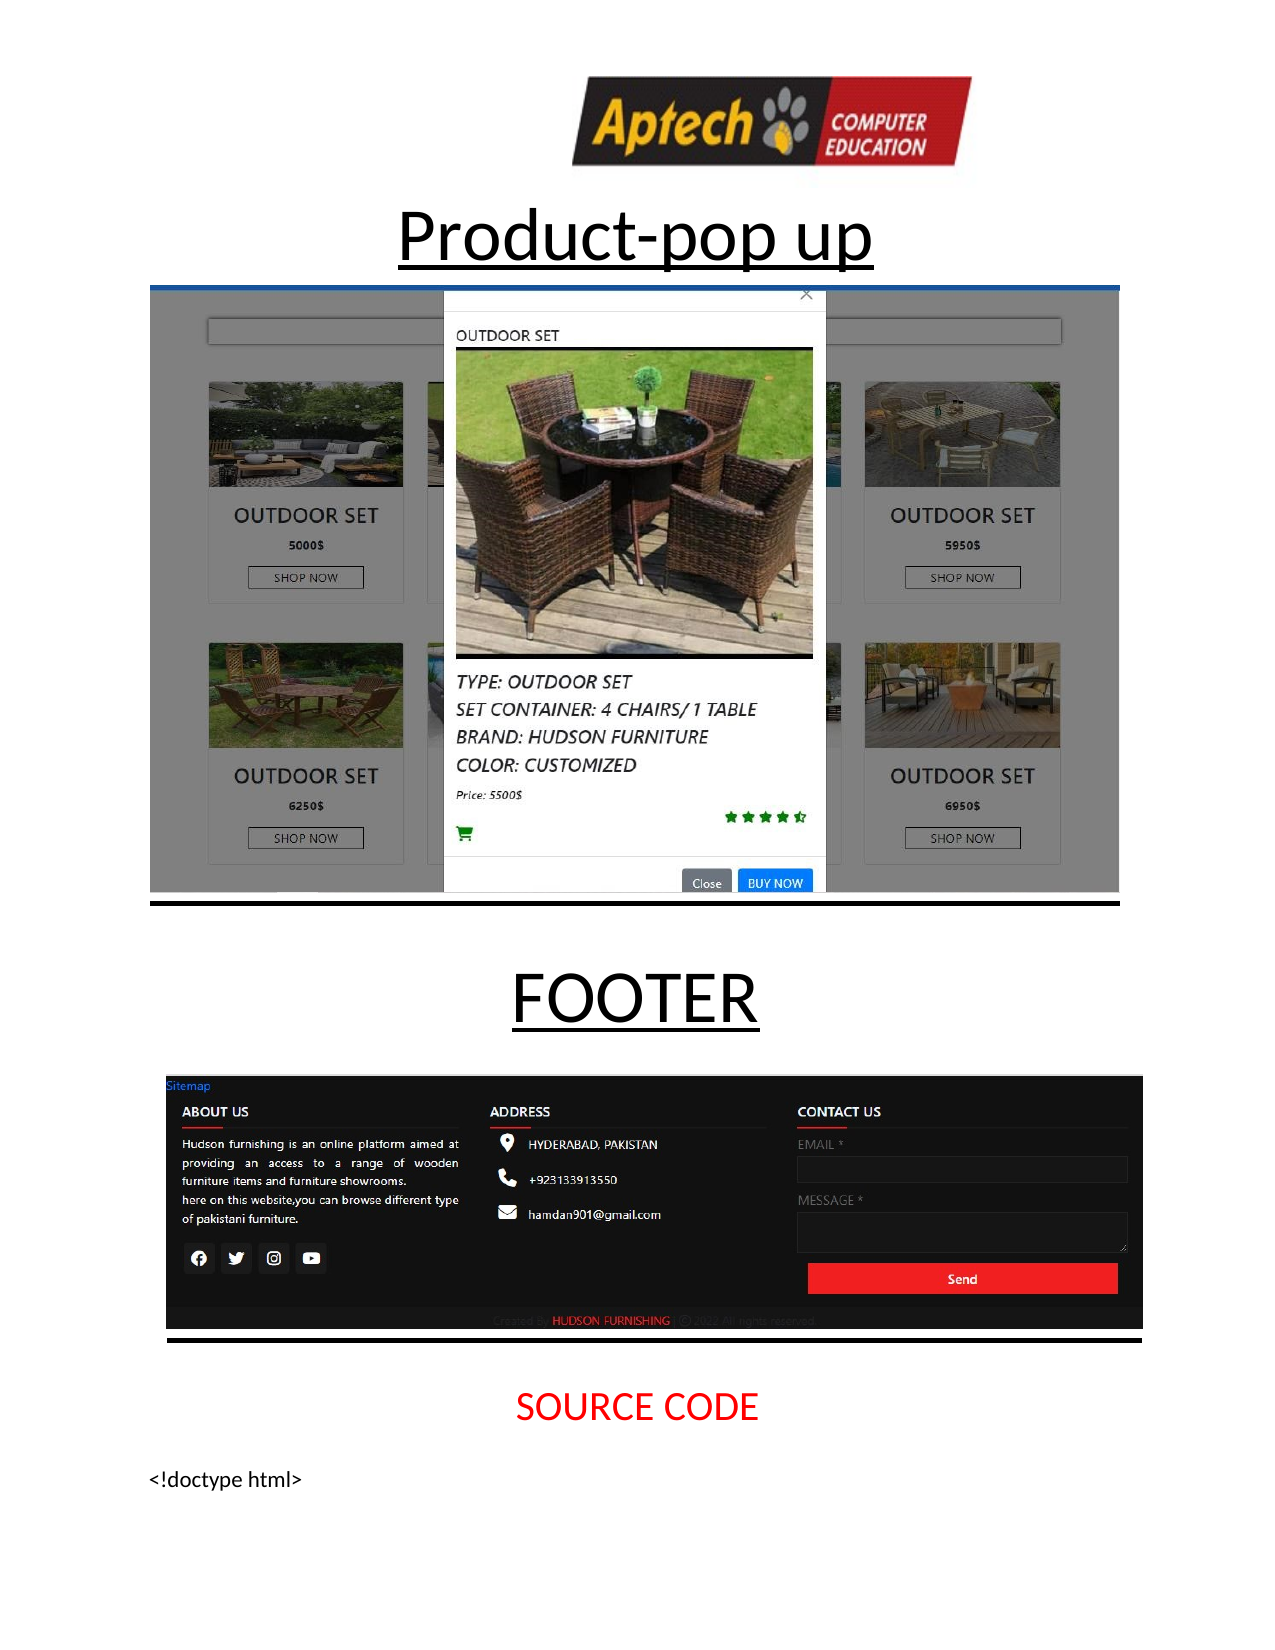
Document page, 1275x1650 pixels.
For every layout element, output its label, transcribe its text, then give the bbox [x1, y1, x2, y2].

text SOURCE CODE [150, 1380, 1125, 1431]
picture [150, 285, 1120, 893]
picture [571, 76, 993, 188]
text <!doctype html> [148, 1465, 1142, 1493]
picture [166, 1074, 1143, 1329]
